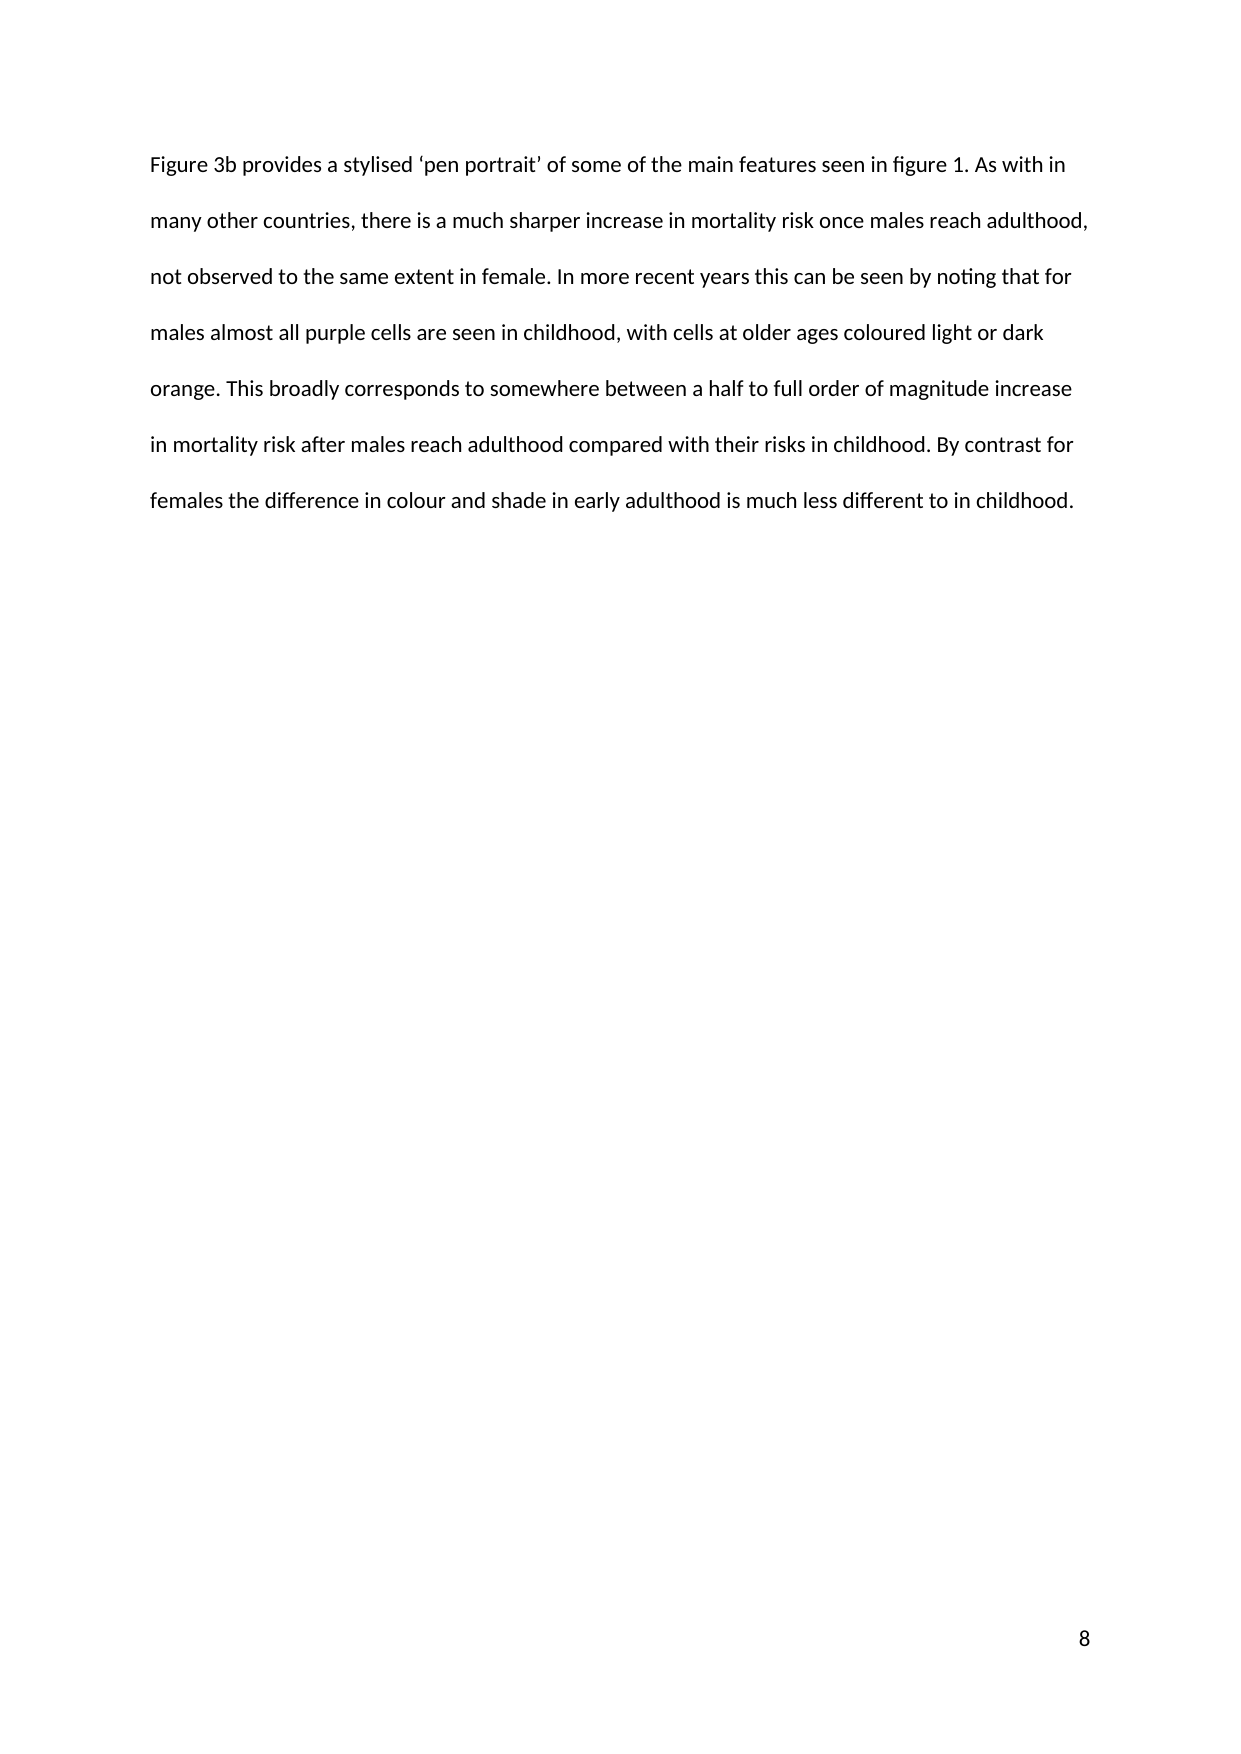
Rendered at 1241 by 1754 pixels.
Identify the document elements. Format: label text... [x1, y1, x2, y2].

text Figure 3b provides a stylised ‘pen portrait’ of some of the main features seen in figure 1. As with in many other countries, there is a much sharper increase in mortality risk once males reach adulthood, not observed to the same extent in female. In more recent years this can be seen by noting that for males almost all purple cells are seen in childhood, with cells at older ages coloured light or dark orange. This broadly corresponds to somewhere between a half to full order of magnitude increase in mortality risk after males reach adulthood compared with their risks in childhood. By contrast for females the difference in colour and shade in early adulthood is much less different to in childhood. [150, 150, 1090, 514]
